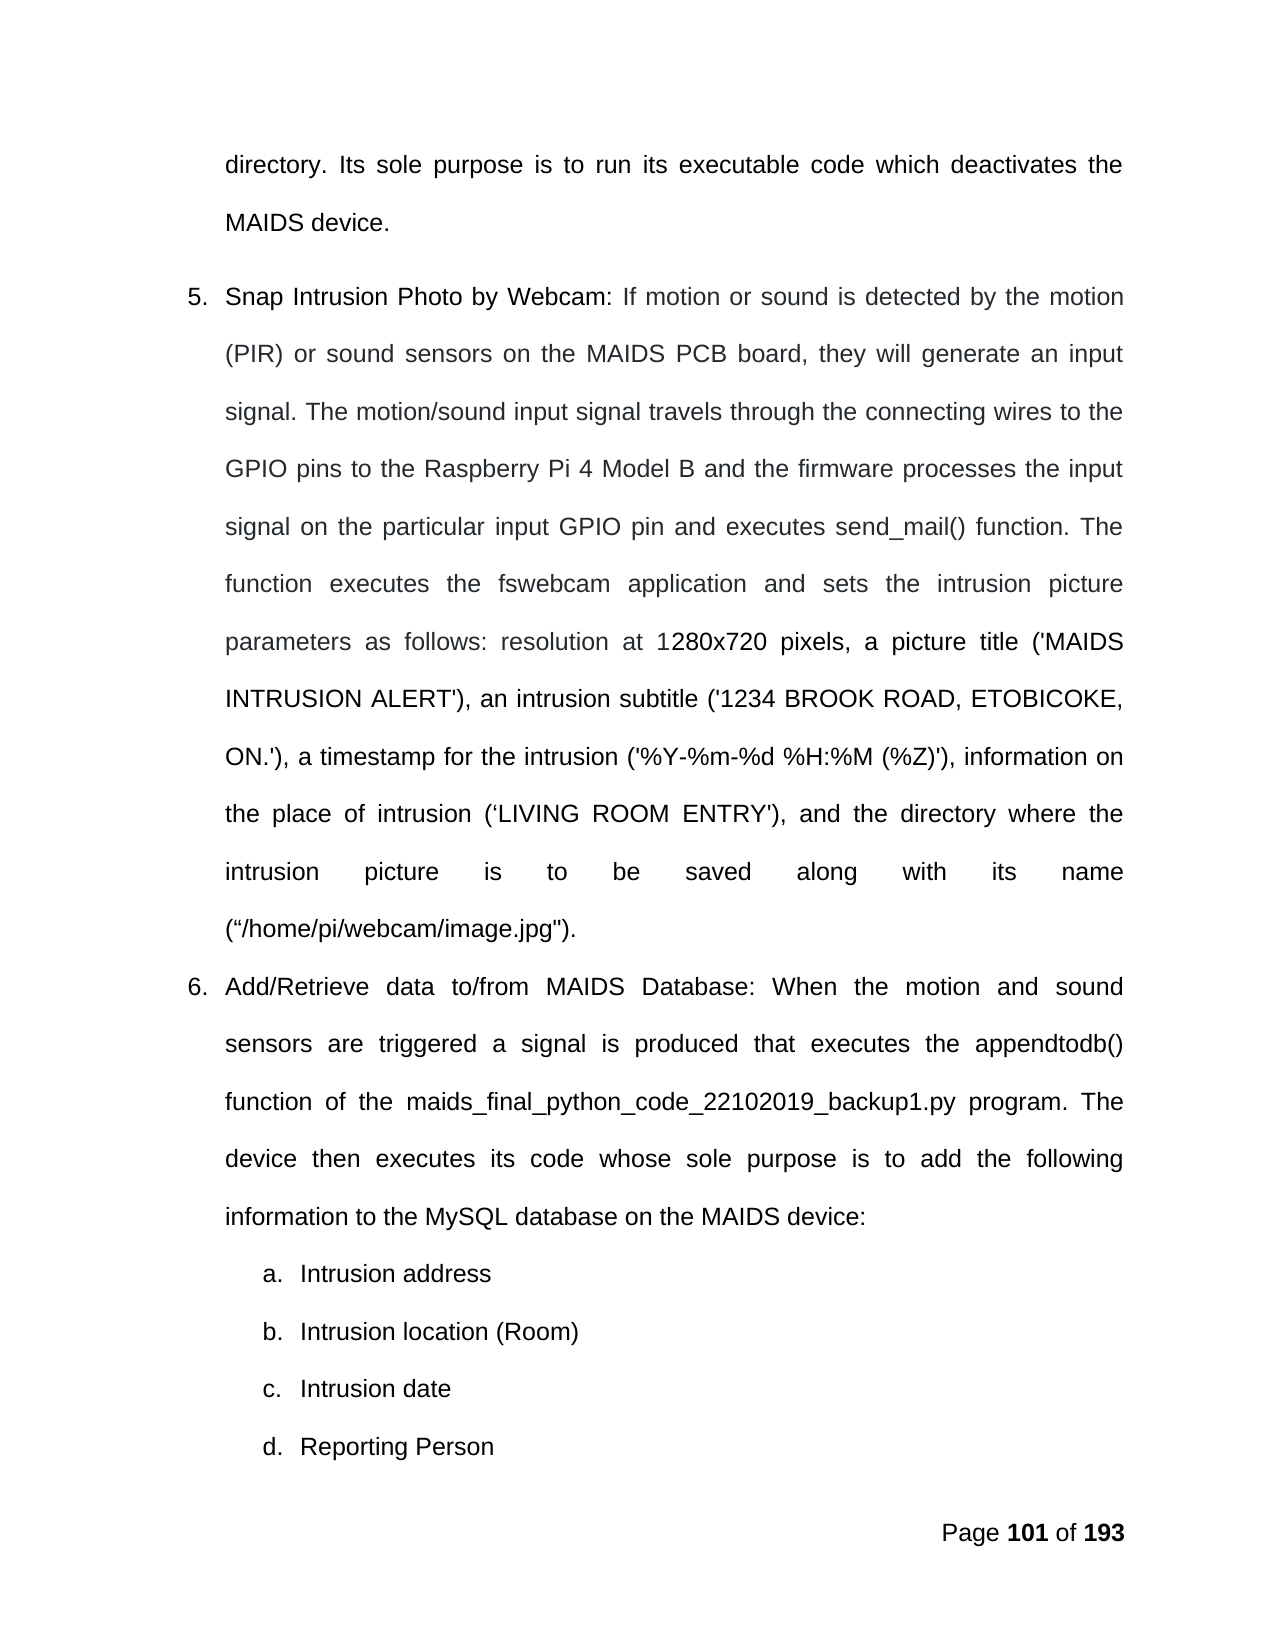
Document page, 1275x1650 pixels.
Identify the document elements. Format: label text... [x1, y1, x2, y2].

list Reporting Person [262, 1432, 1125, 1460]
list Intrusion location (Room) [262, 1317, 1125, 1345]
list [187, 150, 1125, 236]
list Intrusion date [262, 1374, 1125, 1403]
list Intrusion address [262, 1259, 1125, 1288]
list Snap Intrusion Photo by Webcam: If motion or sound is detected by the motion (PIR) or sound sensors on the MAIDS PCB board, they will generate an input signal. The motion/sound input signal travels through the connecting wires to the GPIO pins to the Raspberry Pi 4 Model B and the firmware processes the input signal on the particular input GPIO pin and executes send_mail() function. The function executes the fswebcam application and sets the intrusion picture parameters as follows: resolution at 1280x720 pixels, a picture title ('MAIDS INTRUSION ALERT'), an intrusion subtitle ('1234 BROOK ROAD, ETOBICOKE, ON.'), a timestamp for the intrusion ('%Y-%m-%d %H:%M (%Z)'), information on the place of intrusion (‘LIVING ROOM ENTRY'), and the directory where the intrusion picture is to be saved along with its name (“/home/pi/webcam/image.jpg"). [187, 282, 1125, 943]
list Add/Retrieve data to/from MAIDS Database: When the motion and sound sensors are triggered a signal is produced that executes the appendtodb() function of the maids_final_python_code_22102019_backup1.py program. The device then executes its code whose sole purpose is to add the following information to the MySQL database on the MAIDS device: [187, 972, 1125, 1230]
